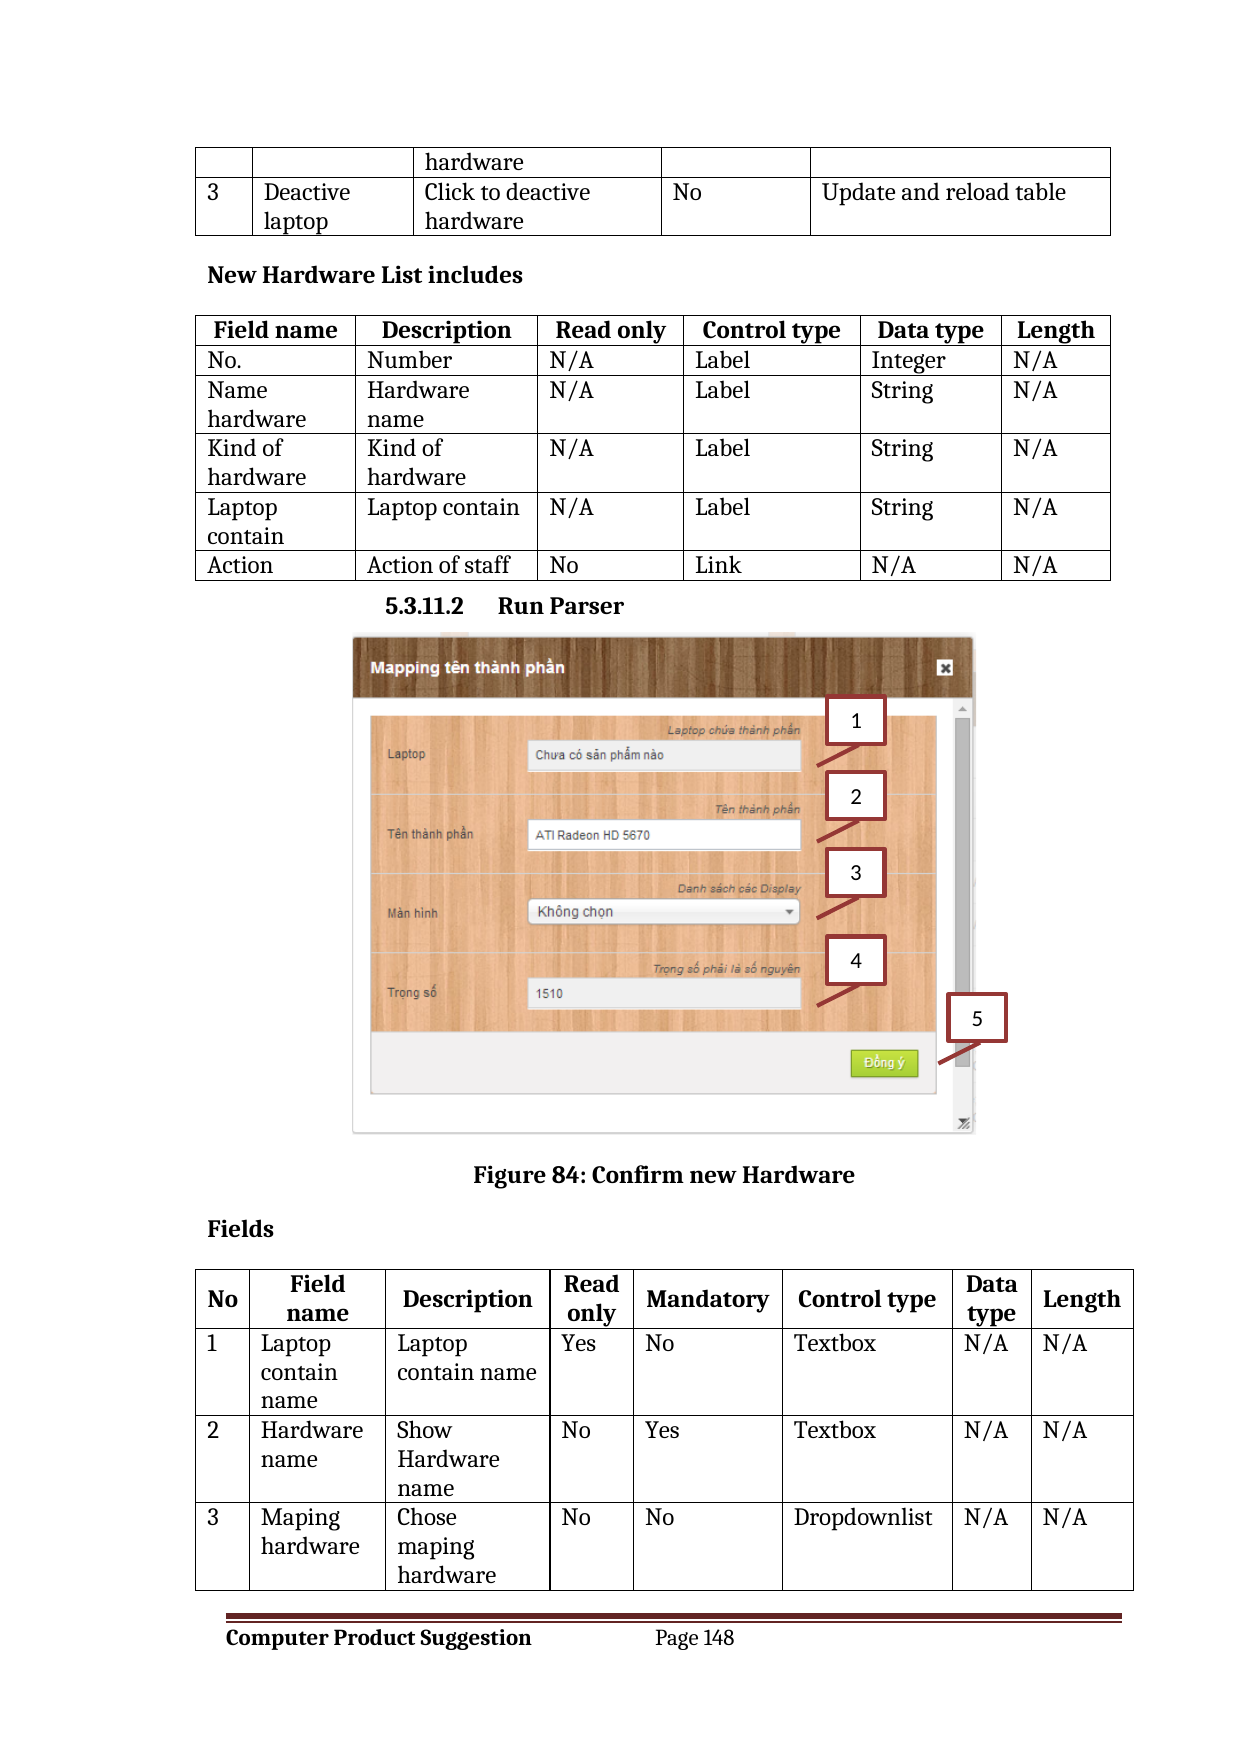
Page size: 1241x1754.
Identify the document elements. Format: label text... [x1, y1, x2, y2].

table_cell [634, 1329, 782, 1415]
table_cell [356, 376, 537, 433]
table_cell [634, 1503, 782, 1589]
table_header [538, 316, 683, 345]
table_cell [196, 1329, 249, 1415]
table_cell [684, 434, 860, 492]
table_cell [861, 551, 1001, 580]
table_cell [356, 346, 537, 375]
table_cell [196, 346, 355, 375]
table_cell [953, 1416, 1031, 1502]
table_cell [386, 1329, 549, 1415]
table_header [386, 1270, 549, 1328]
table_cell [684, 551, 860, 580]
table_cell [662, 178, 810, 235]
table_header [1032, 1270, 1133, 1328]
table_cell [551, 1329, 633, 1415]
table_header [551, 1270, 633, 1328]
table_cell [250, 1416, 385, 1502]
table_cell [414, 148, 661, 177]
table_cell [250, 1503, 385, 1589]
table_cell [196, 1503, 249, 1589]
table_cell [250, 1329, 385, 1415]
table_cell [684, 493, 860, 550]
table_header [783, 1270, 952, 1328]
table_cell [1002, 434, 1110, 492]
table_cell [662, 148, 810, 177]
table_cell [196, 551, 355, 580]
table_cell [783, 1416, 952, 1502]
subtitle Run Parser [385, 592, 1122, 620]
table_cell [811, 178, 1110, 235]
text Fields [207, 1215, 1122, 1244]
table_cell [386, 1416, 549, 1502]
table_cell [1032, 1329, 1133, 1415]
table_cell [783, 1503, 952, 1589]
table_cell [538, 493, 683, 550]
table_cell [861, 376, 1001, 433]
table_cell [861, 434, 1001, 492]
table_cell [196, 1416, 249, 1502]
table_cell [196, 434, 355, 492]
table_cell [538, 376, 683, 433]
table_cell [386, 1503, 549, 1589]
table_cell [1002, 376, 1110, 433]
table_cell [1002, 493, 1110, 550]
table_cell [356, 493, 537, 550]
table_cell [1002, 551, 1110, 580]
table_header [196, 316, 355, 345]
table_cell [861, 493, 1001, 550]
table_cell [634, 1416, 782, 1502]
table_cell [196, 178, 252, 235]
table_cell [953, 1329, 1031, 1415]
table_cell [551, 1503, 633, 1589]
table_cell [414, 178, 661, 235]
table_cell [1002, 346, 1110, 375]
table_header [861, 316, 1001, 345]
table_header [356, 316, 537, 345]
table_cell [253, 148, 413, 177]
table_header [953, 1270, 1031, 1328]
text New Hardware List includes [207, 261, 1122, 290]
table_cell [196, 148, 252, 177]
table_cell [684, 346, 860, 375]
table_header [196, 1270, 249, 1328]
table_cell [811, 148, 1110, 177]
picture [352, 632, 977, 1137]
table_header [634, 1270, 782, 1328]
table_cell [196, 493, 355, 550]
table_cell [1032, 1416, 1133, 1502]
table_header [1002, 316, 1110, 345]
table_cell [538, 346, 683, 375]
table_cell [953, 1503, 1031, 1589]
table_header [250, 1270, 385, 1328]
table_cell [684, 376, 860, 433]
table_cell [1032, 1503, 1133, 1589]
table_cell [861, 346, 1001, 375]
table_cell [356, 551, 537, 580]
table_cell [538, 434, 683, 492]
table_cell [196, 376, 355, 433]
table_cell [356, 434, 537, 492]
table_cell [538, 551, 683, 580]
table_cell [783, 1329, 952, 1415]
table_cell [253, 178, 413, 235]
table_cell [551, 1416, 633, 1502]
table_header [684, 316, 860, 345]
